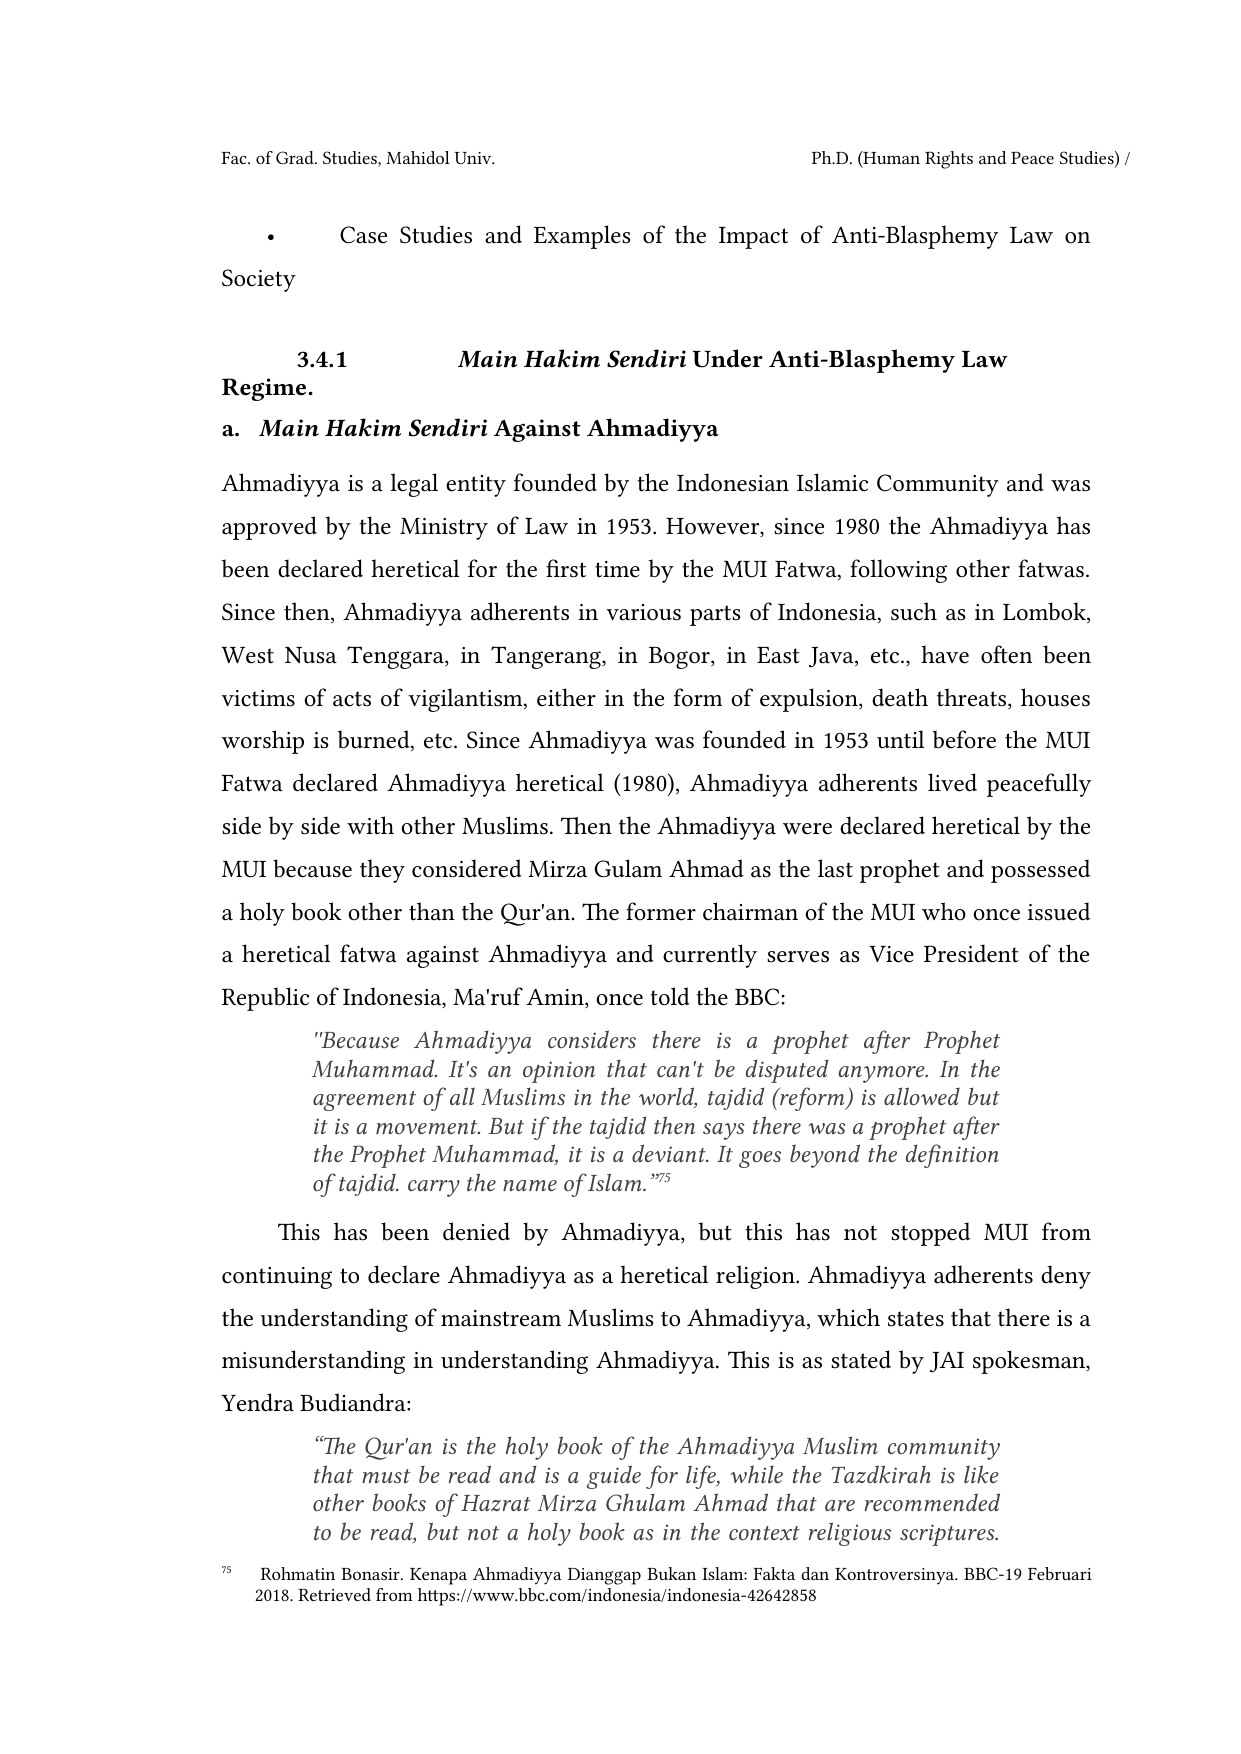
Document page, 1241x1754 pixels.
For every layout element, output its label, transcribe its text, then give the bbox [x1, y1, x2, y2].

text Ahmadiyya is a legal entity founded by the Indonesian Islamic Community and was approved by the Ministry of Law in 1953. However, since 1980 the Ahmadiyya has been declared heretical for the first time by the MUI Fatwa, following other fatwas. Since then, Ahmadiyya adherents in various parts of Indonesia, such as in Lombok, West Nusa Tenggara, in Tangerang, in Bogor, in East Java, etc., have often been victims of acts of vigilantism, either in the form of expulsion, death threats, houses worship is burned, etc. Since Ahmadiyya was founded in 1953 until before the MUI Fatwa declared Ahmadiyya heretical (1980), Ahmadiyya adherents lived peacefully side by side with other Muslims. Then the Ahmadiyya were declared heretical by the MUI because they considered Mirza Gulam Ahmad as the last prophet and possessed a holy book other than the Qur'an. The former chairman of the MUI who once issued a heretical fatwa against Ahmadiyya and currently serves as Vice President of the Republic of Indonesia, Ma'ruf Amin, once told the BBC: [221, 469, 1092, 1012]
subtitle Main Hakim Sendiri Under Anti-Blasphemy Law Regime. [221, 344, 1092, 402]
text ''Because Ahmadiyya considers there is a prophet after Prophet Muhammad. It's an opinion that can't be disputed anymore. In the agreement of all Muslims in the world, tajdid (reform) is allowed but it is a movement. But if the tajdid then says there was a prophet after the Prophet Muhammad, it is a deviant. It goes beyond the definition of tajdid. carry the name of Islam.” [311, 1026, 1002, 1197]
subtitle Main Hakim Sendiri Against Ahmadiyya [221, 414, 1092, 443]
text This has been denied by Ahmadiyya, but this has not stopped MUI from continuing to declare Ahmadiyya as a heretical religion. Ahmadiyya adherents deny the understanding of mainstream Muslims to Ahmadiyya, which states that there is a misunderstanding in understanding Ahmadiyya. This is as stated by JAI spokesman, Yendra Budiandra: [221, 1218, 1092, 1418]
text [311, 1432, 1002, 1546]
text • Case Studies and Examples of the Impact of Anti-Blasphemy Law on Society [221, 221, 1092, 293]
